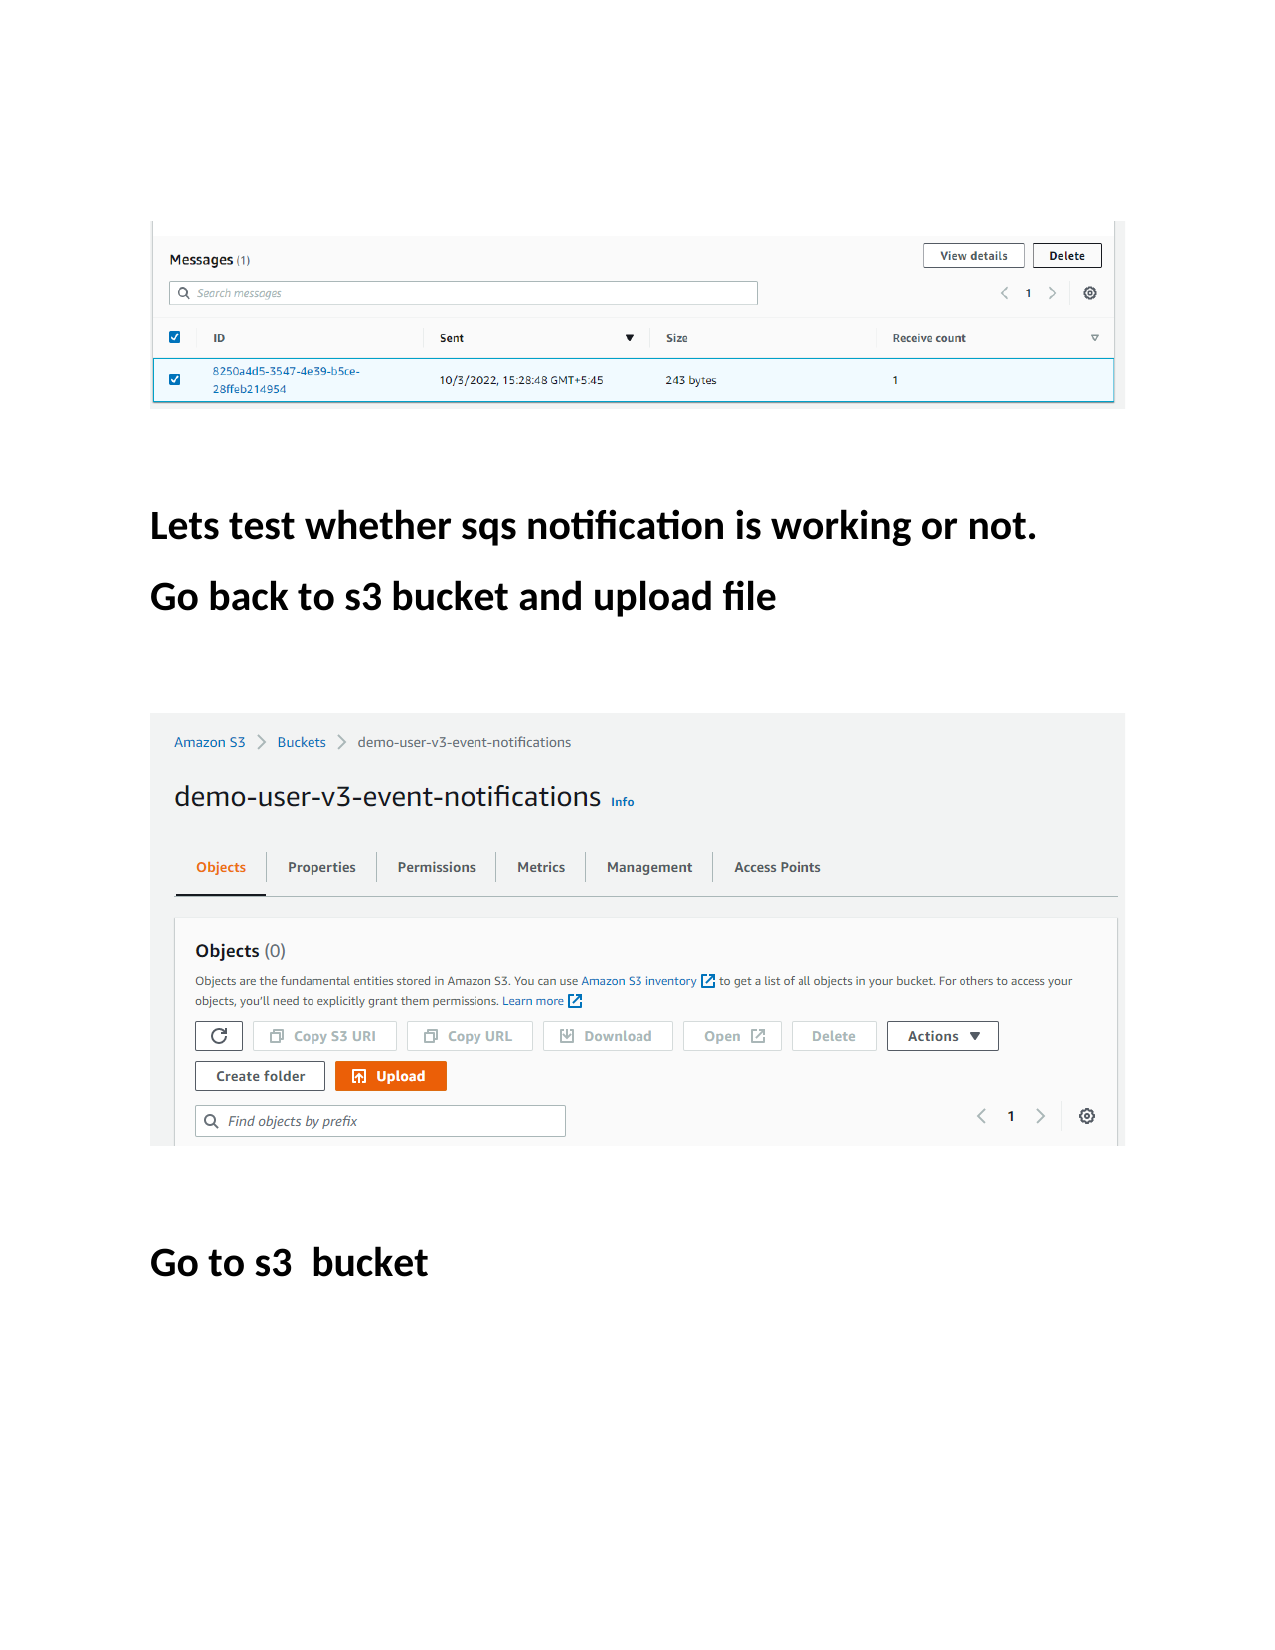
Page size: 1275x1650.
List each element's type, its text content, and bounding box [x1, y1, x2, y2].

text Lets test whether sqs notification is working or not. [150, 499, 1125, 549]
text Go back to s3 bucket and upload file [150, 570, 1125, 621]
picture [150, 221, 1125, 409]
picture [150, 713, 1125, 1146]
text Go to s3 bucket [150, 1236, 1125, 1286]
